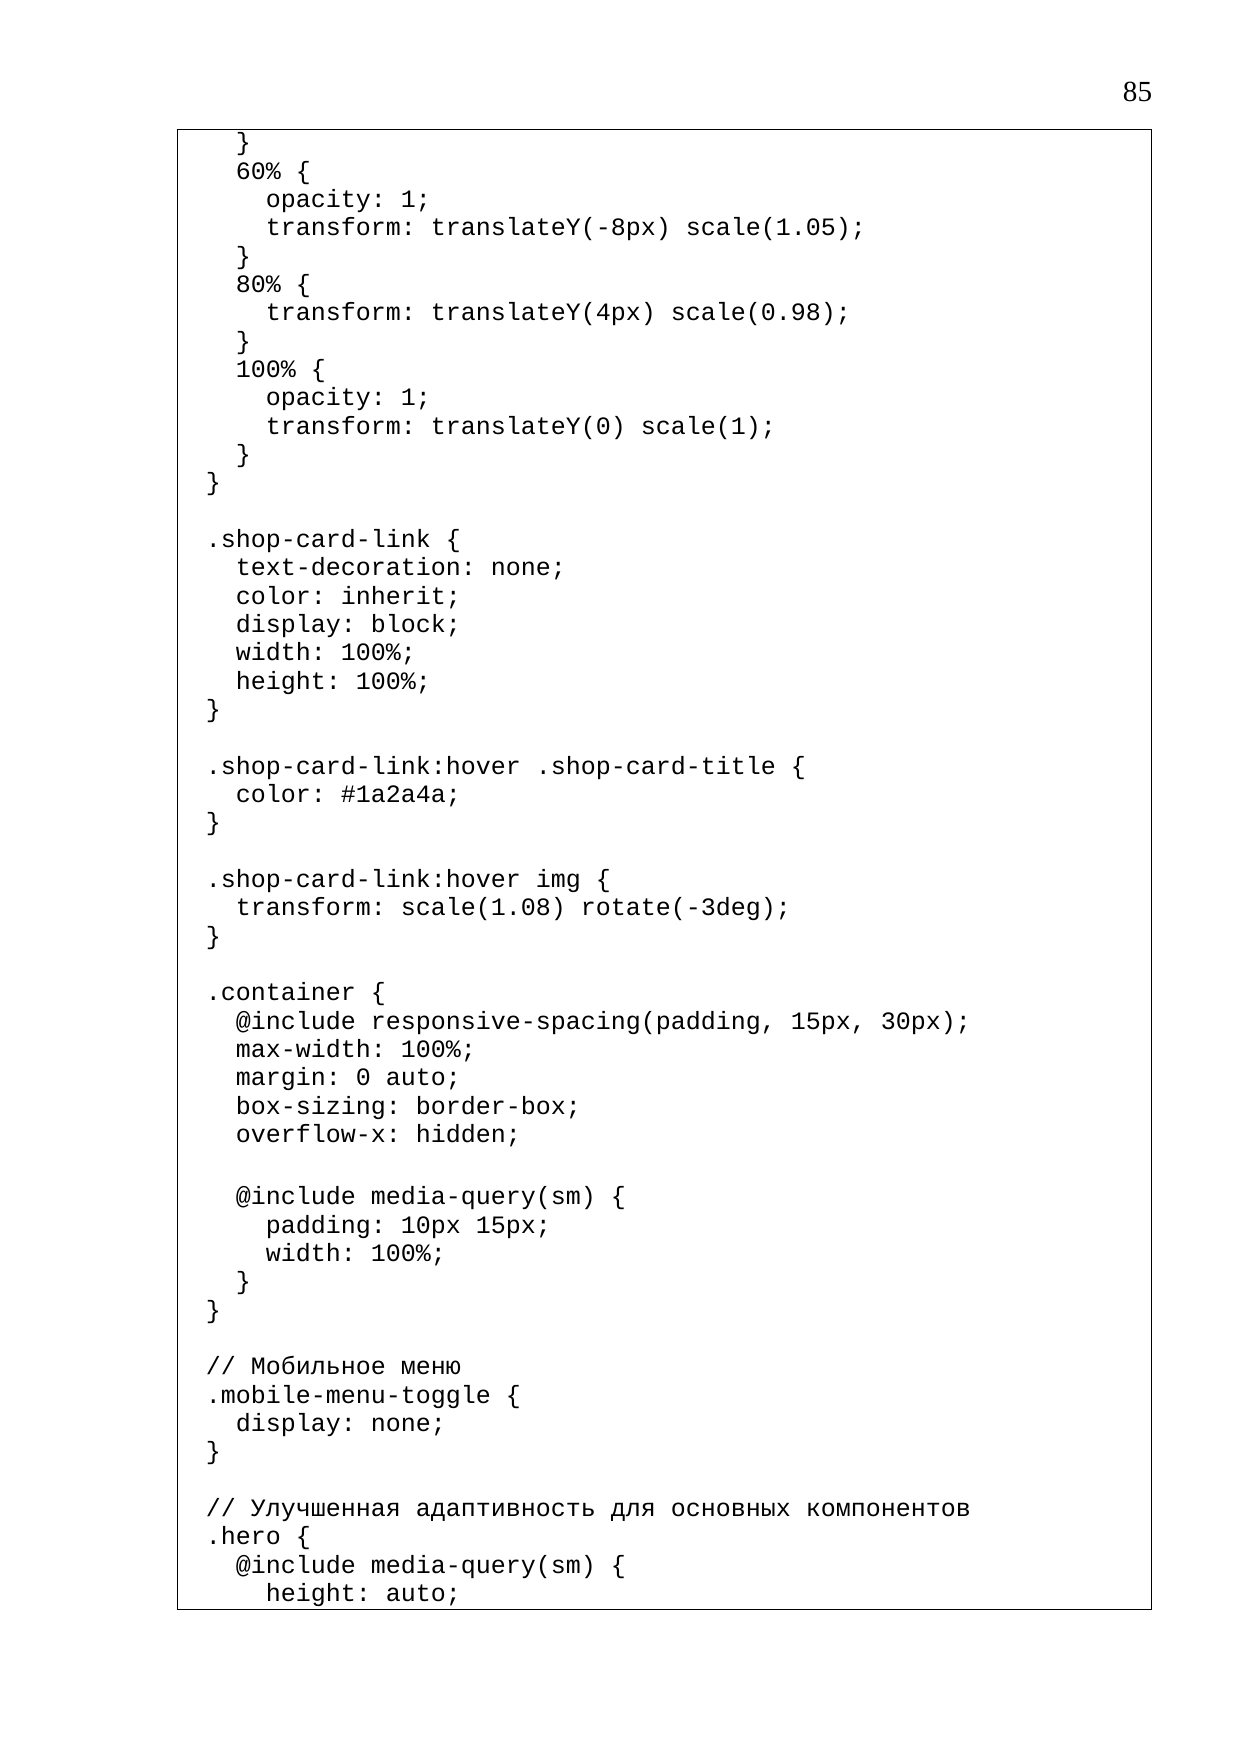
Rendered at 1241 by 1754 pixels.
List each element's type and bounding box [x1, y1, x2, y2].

table_header [178, 130, 1151, 1609]
